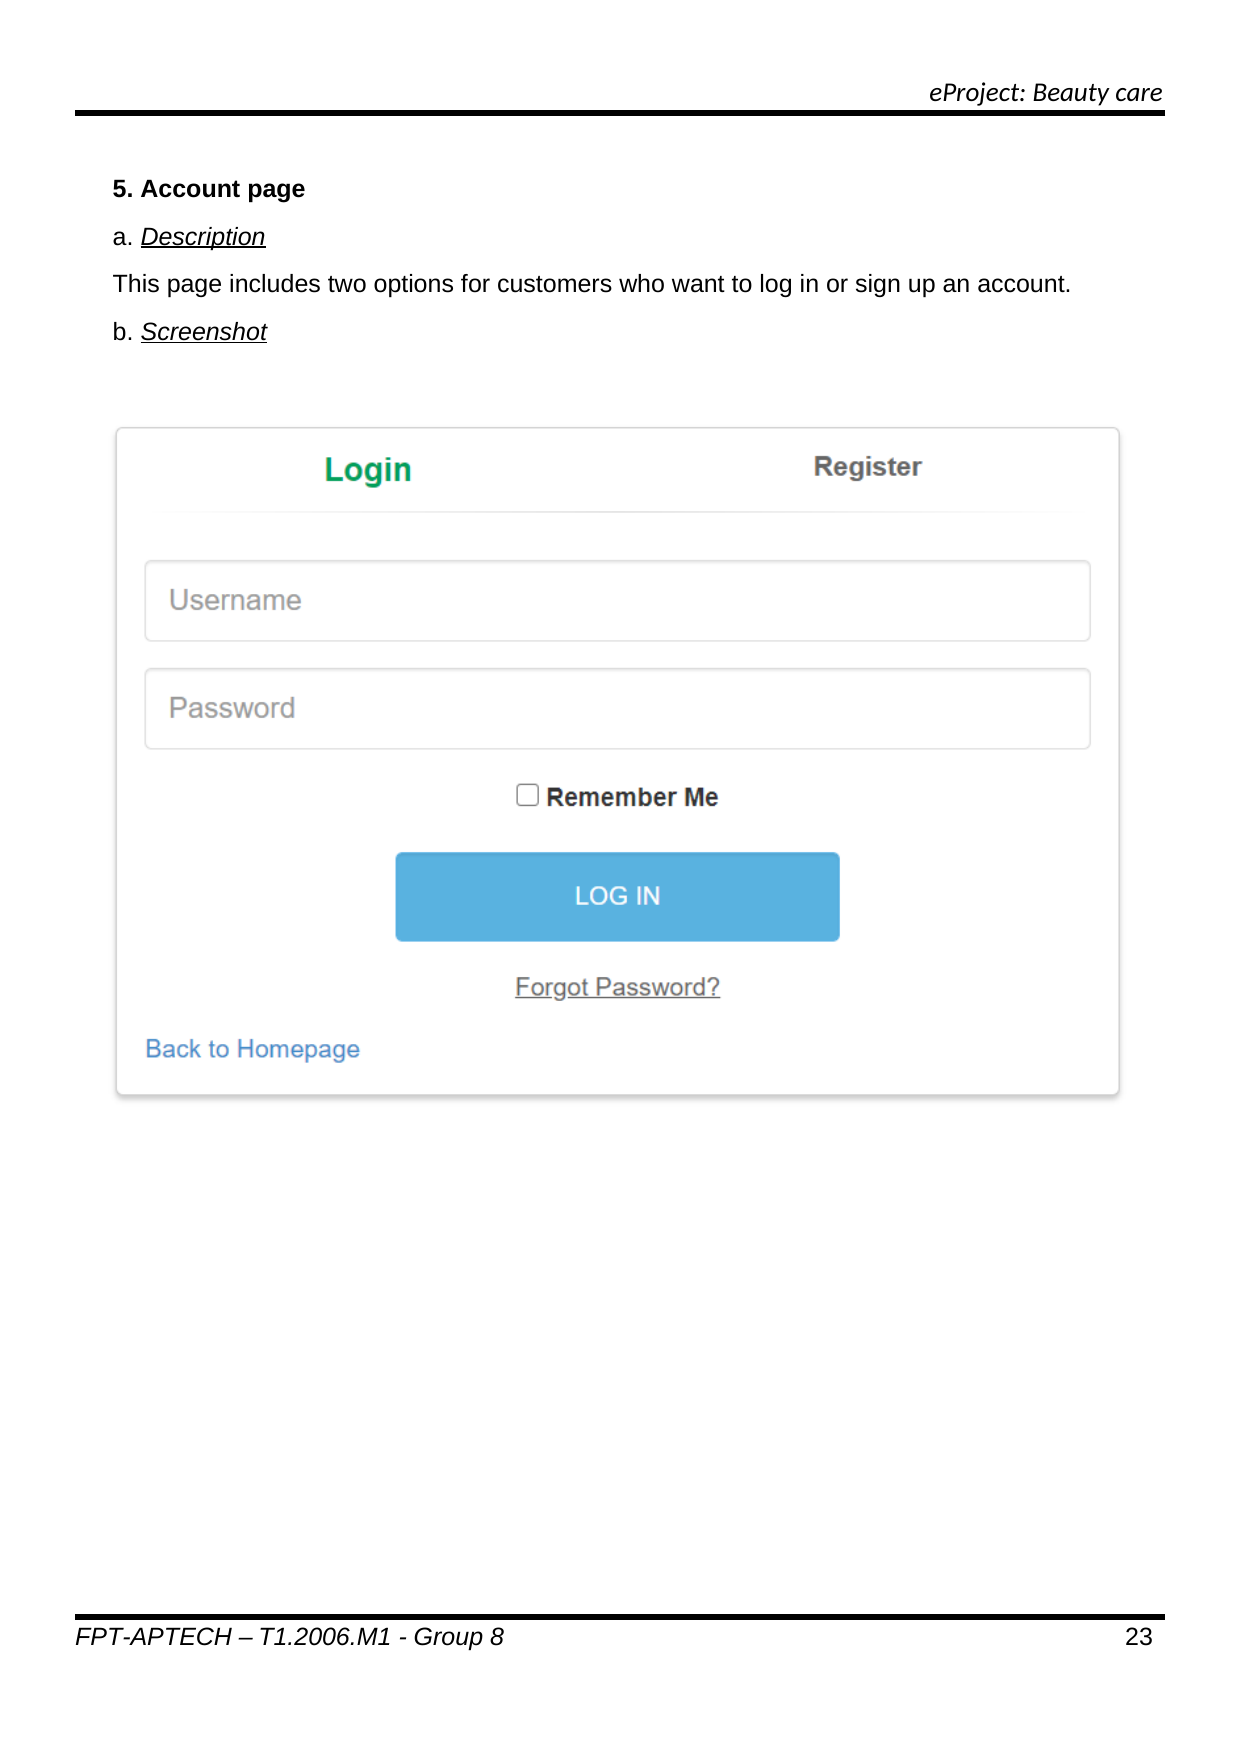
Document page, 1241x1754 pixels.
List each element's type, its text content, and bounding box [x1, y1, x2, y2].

subtitle 5. Account page [112, 174, 1165, 203]
text a. Description [112, 222, 1165, 250]
text This page includes two options for customers who want to log in or sign up an account. [112, 269, 1165, 298]
picture [75, 393, 1166, 1151]
text b. Screenshot [112, 317, 1165, 346]
